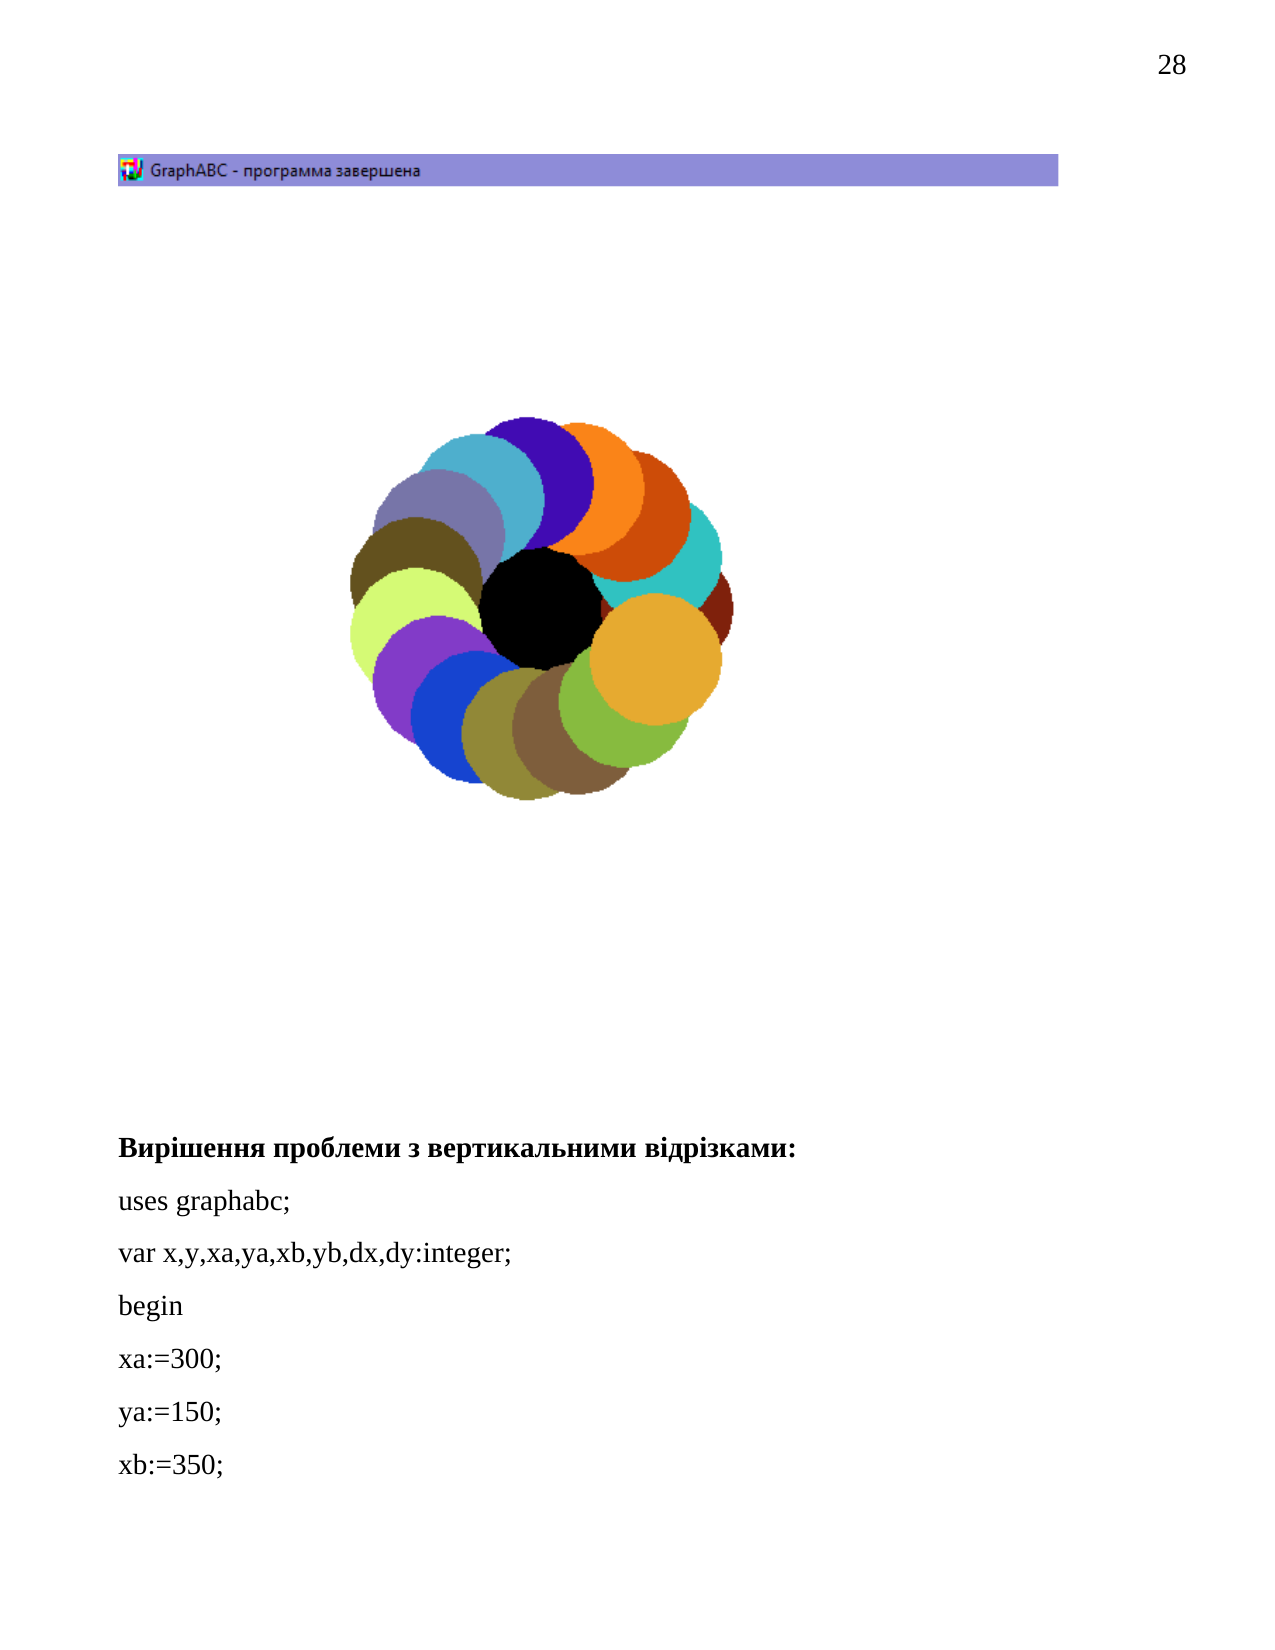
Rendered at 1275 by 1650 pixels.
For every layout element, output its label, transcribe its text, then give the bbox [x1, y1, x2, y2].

text xb:=350; [118, 1447, 1186, 1480]
text var x,y,xa,ya,xb,yb,dx,dy:integer; [118, 1236, 1186, 1269]
text begin [118, 1288, 1186, 1322]
text ya:=150; [118, 1394, 1186, 1428]
text uses graphabc; [118, 1183, 1186, 1216]
text Вирішення проблеми з вертикальними відрізками: [118, 1130, 1186, 1163]
picture [118, 154, 1059, 1075]
text xa:=300; [118, 1341, 1186, 1375]
